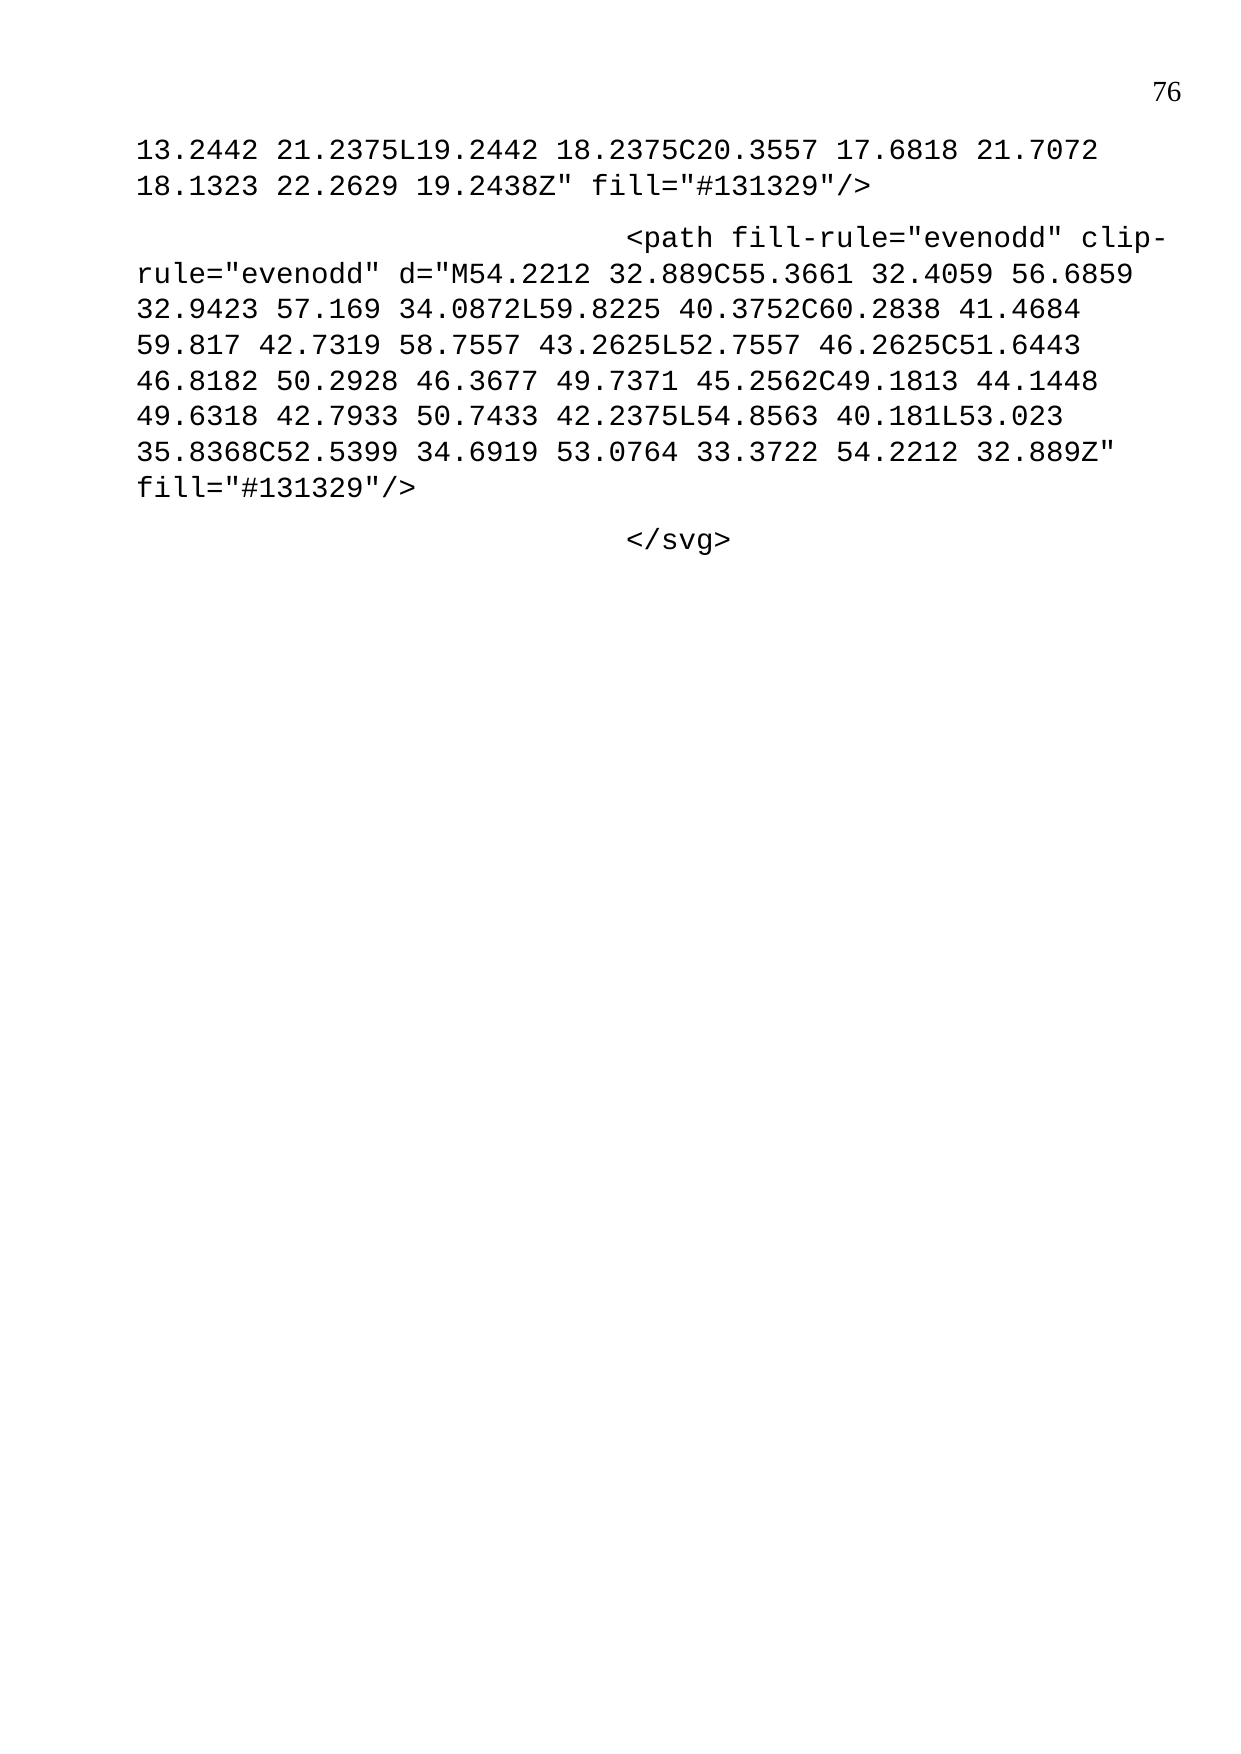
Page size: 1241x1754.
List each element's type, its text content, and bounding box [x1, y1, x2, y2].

text </svg> [136, 525, 1181, 558]
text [136, 135, 1181, 204]
text <path fill-rule="evenodd" clip-rule="evenodd" d="M54.2212 32.889C55.3661 32.4059 56.6859 32.9423 57.169 34.0872L59.8225 40.3752C60.2838 41.4684 59.817 42.7319 58.7557 43.2625L52.7557 46.2625C51.6443 46.8182 50.2928 46.3677 49.7371 45.2562C49.1813 44.1448 49.6318 42.7933 50.7433 42.2375L54.8563 40.181L53.023 35.8368C52.5399 34.6919 53.0764 33.3722 54.2212 32.889Z" fill="#131329"/> [136, 223, 1181, 506]
